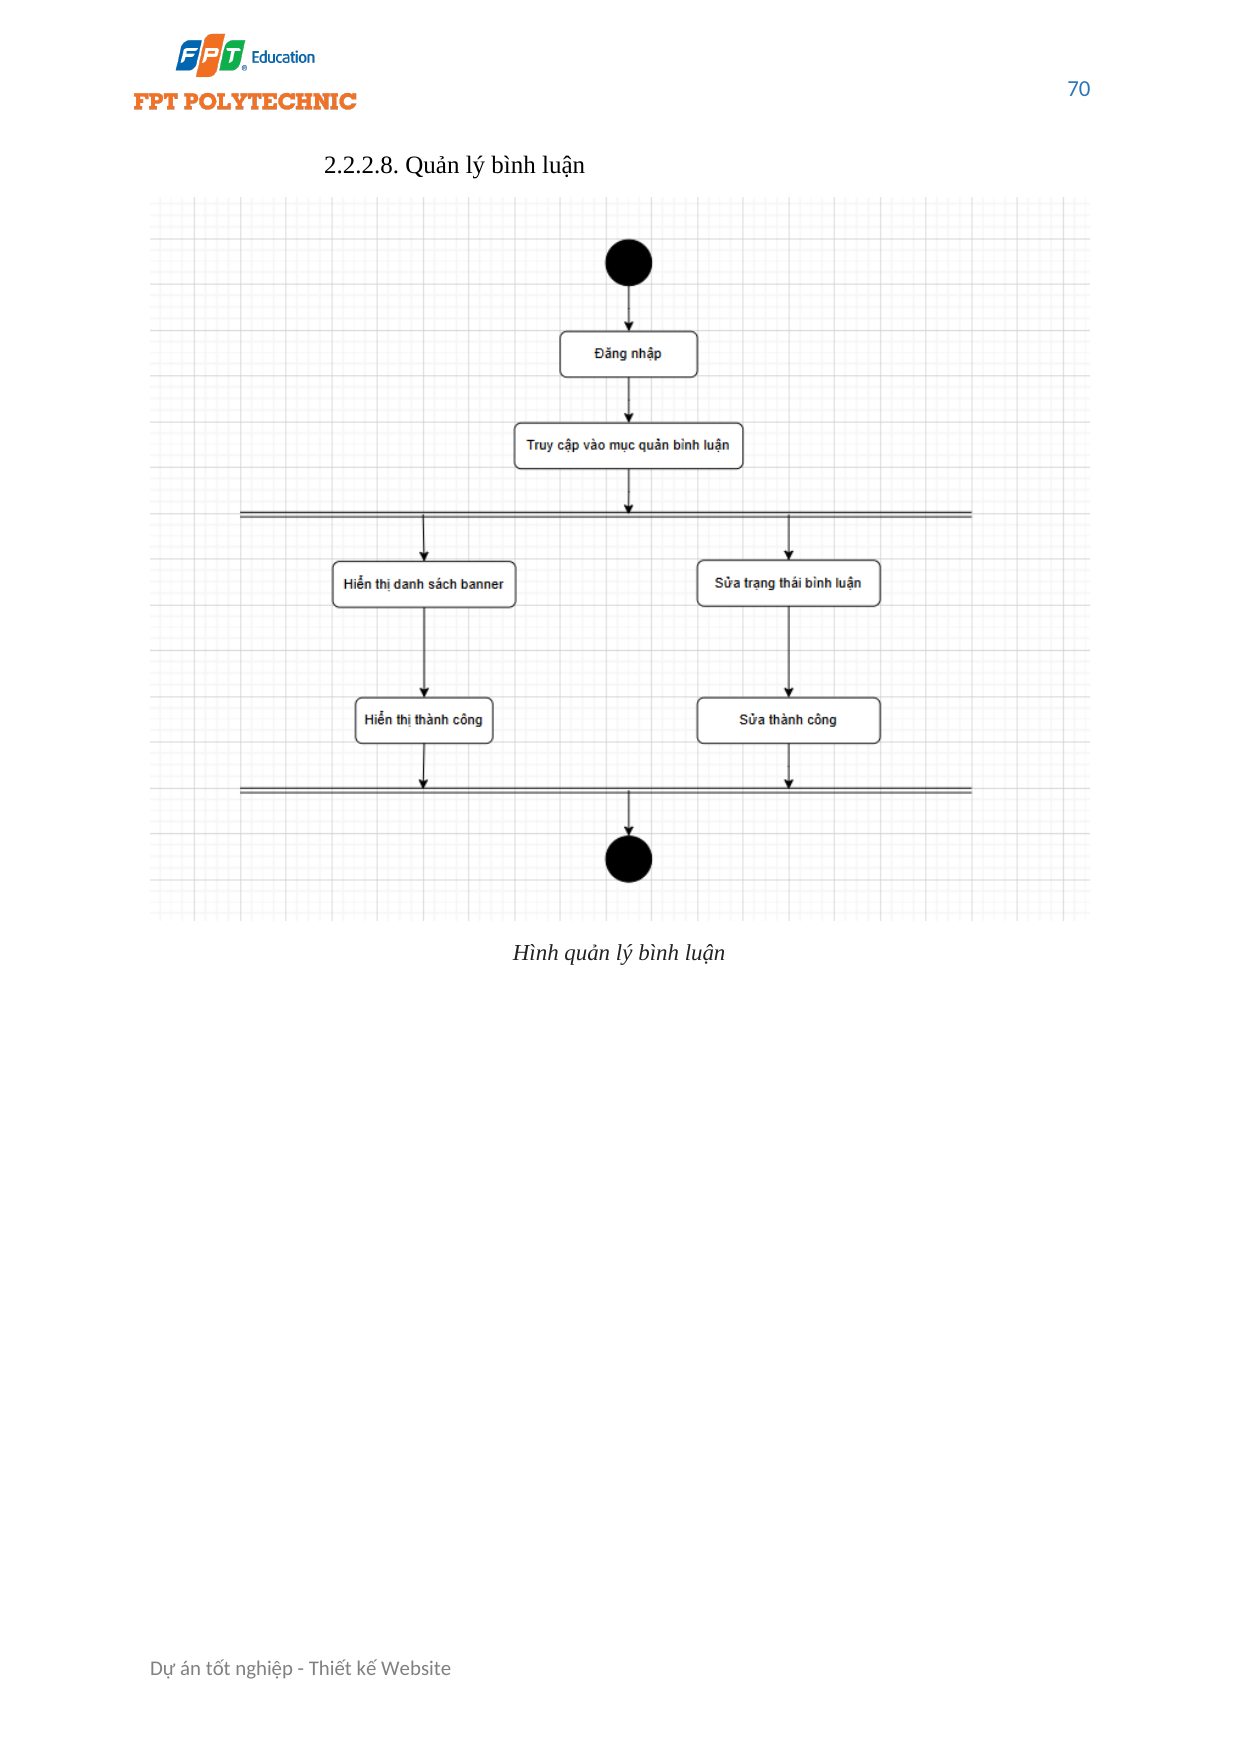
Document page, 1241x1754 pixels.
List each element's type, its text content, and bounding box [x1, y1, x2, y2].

picture [150, 197, 1091, 921]
picture [126, 26, 364, 117]
subtitle 2.2.2.8. Quản lý bình luận [237, 150, 1090, 179]
text Hình quản lý bình luận [150, 939, 1090, 966]
